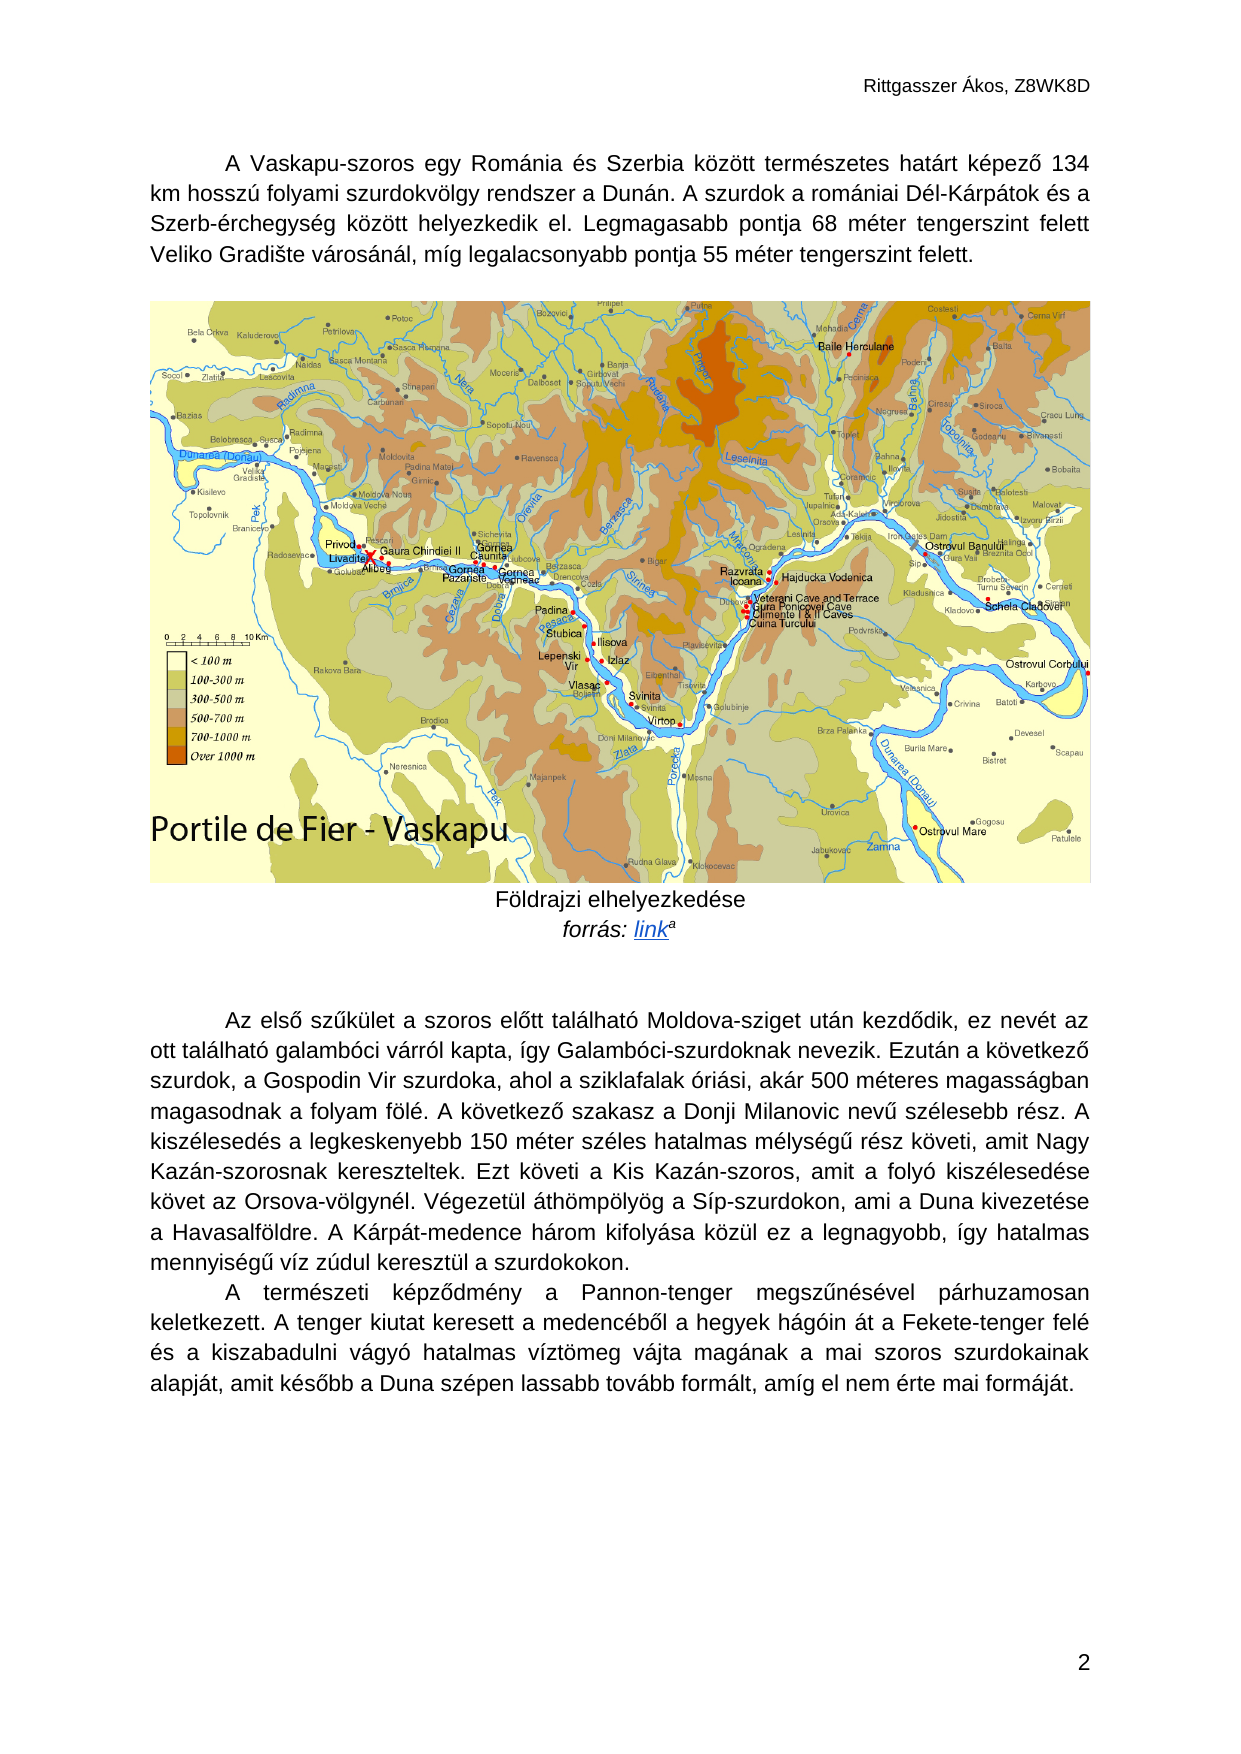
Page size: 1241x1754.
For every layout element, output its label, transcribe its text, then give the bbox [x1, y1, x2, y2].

text Az első szűkület a szoros előtt található Moldova-sziget után kezdődik, ez nevét az ott található galambóci várról kapta, így Galambóci-szurdoknak nevezik. Ezután a következő szurdok, a Gospodin Vir szurdoka, ahol a sziklafalak óriási, akár 500 méteres magasságban magasodnak a folyam fölé. A következő szakasz a Donji Milanovic nevű szélesebb rész. A kiszélesedés a legkeskenyebb 150 méter széles hatalmas mélységű rész követi, amit Nagy Kazán-szorosnak kereszteltek. Ezt követi a Kis Kazán-szoros, amit a folyó kiszélesedése követ az Orsova-völgynél. Végezetül áthömpölyög a Síp-szurdokon, ami a Duna kivezetése a Havasalföldre. A Kárpát-medence három kifolyása közül ez a legnagyobb, így hatalmas mennyiségű víz zúdul keresztül a szurdokokon. [150, 1007, 1090, 1275]
text A természeti képződmény a Pannon-tenger megszűnésével párhuzamosan keletkezett. A tenger kiutat keresett a medencéből a hegyek hágóin át a Fekete-tenger felé és a kiszabadulni vágyó hatalmas víztömeg vájta magának a mai szoros szurdokainak alapját, amit később a Duna szépen lassabb tovább formált, amíg el nem érte mai formáját. [150, 1279, 1090, 1396]
text A Vaskapu-szoros egy Románia és Szerbia között természetes határt képező 134 km hosszú folyami szurdokvölgy rendszer a Dunán. A szurdok a romániai Dél-Kárpátok és a Szerb-érchegység között helyezkedik el. Legmagasabb pontja 68 méter tengerszint felett Veliko Gradište városánál, míg legalacsonyabb pontja 55 méter tengerszint felett. [150, 150, 1090, 267]
text forrás: linka [150, 916, 1090, 943]
text Földrajzi elhelyezkedése [150, 886, 1090, 912]
picture [150, 301, 1091, 883]
